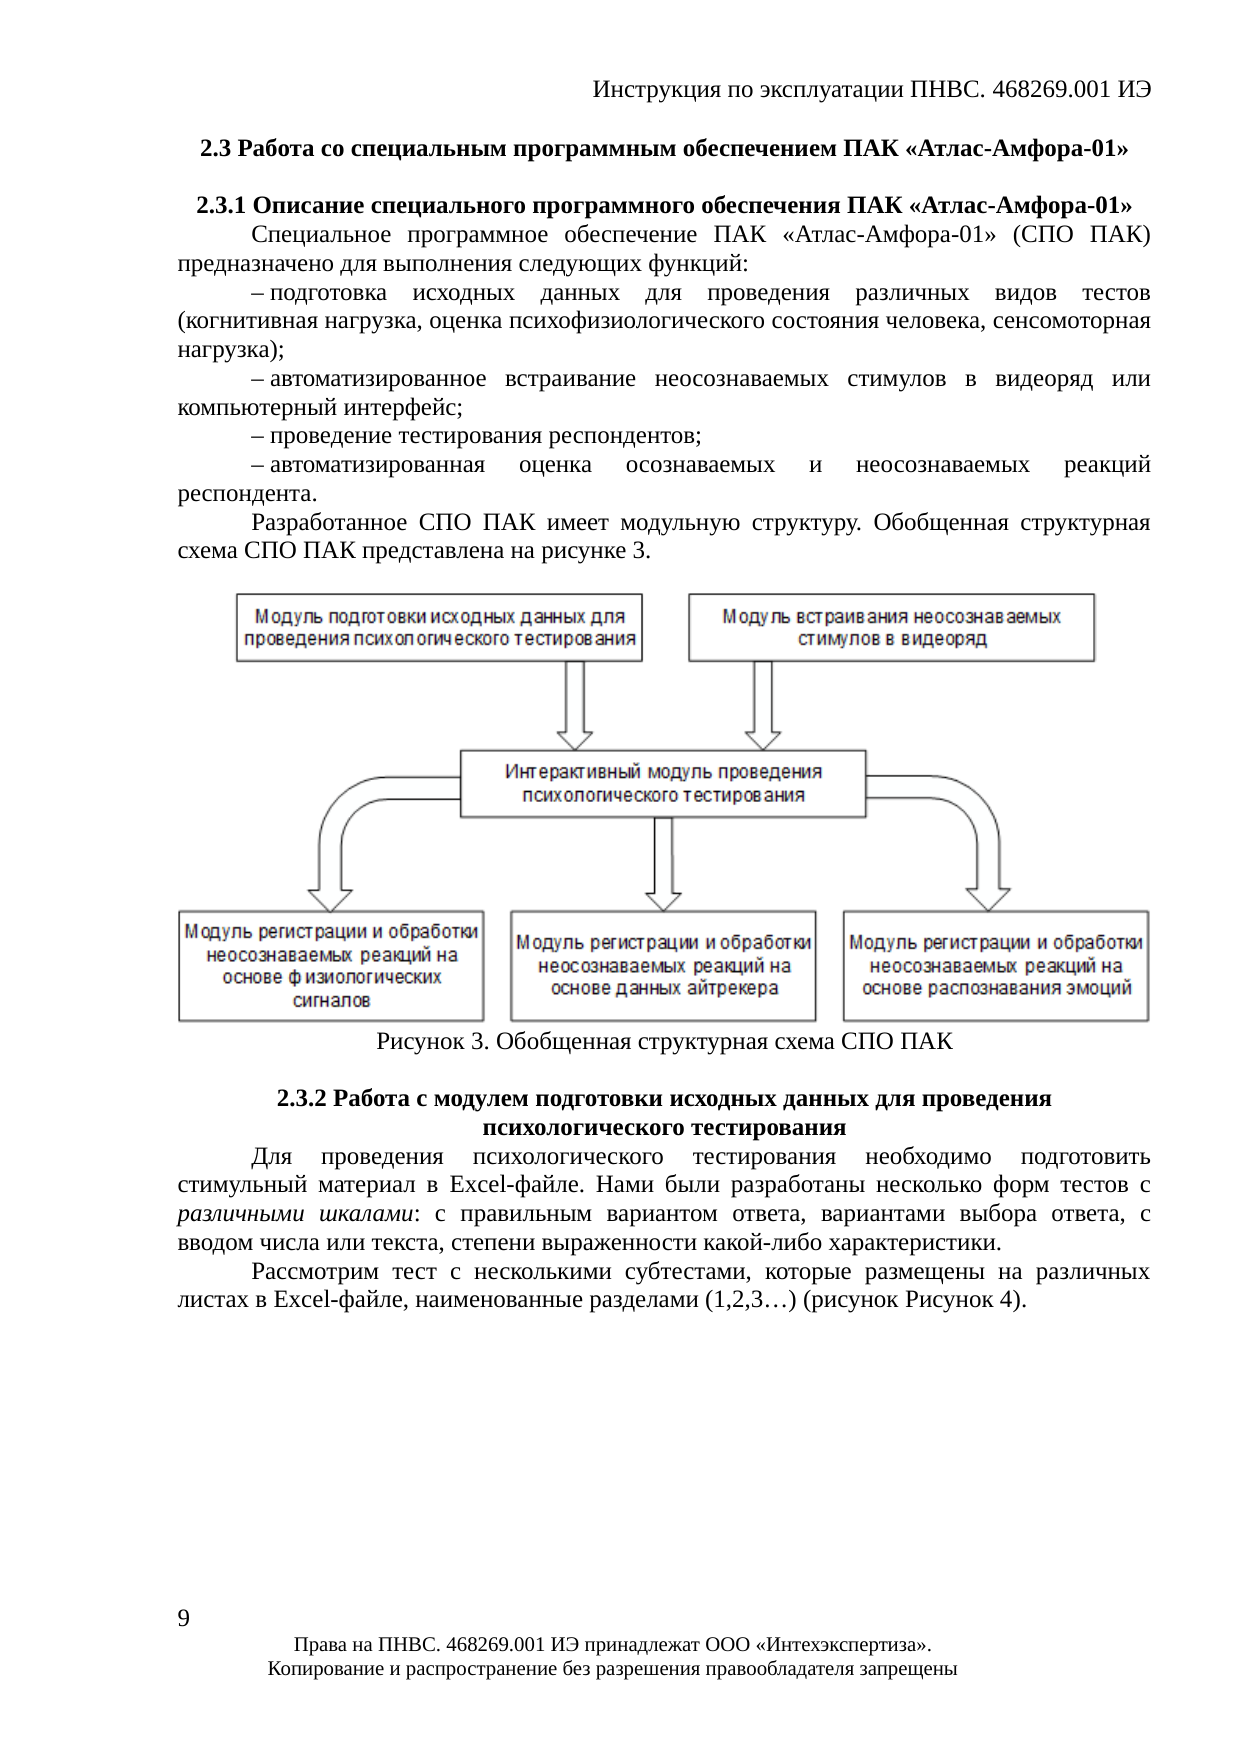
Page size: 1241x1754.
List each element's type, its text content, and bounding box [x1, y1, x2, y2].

text Рассмотрим тест с несколькими субтестами, которые размещены на различных листах в Excel-файле, наименованные разделами (1,2,3…) (рисунок 4). [177, 1256, 1152, 1313]
text 2.3.1 Описание специального программного обеспечения ПАК «Атлас-Амфора-01» [177, 191, 1152, 219]
text 2.3.2 Работа с модулем подготовки исходных данных для проведения психологического тестирования [177, 1083, 1152, 1141]
text 2.3 Работа со специальным программным обеспечением ПАК «Атлас-Амфора-01» [177, 133, 1152, 162]
picture [177, 593, 1153, 1026]
text – подготовка исходных данных для проведения различных видов тестов (когнитивная нагрузка, оценка психофизиологического состояния человека, сенсомоторная нагрузка); [177, 277, 1152, 363]
text Специальное программное обеспечение ПАК «Атлас-Амфора-01» (СПО ПАК) предназначено для выполнения следующих функций: [177, 219, 1152, 277]
text Разработанное СПО ПАК имеет модульную структуру. Обобщенная структурная схема СПО ПАК представлена на рисунке 3. [177, 507, 1152, 564]
text Для проведения психологического тестирования необходимо подготовить стимульный материал в Excel-файле. Нами были разработаны несколько форм тестов с различными шкалами: с правильным вариантом ответа, вариантами выбора ответа, с вводом числа или текста, степени выраженности какой-либо характеристики. [177, 1141, 1152, 1256]
text Рисунок 3. Обобщенная структурная схема СПО ПАК [177, 1026, 1152, 1054]
text – проведение тестирования респондентов; [177, 421, 1152, 449]
text – автоматизированная оценка осознаваемых и неосознаваемых реакций респондента. [177, 449, 1152, 507]
text – автоматизированное встраивание неосознаваемых стимулов в видеоряд или компьютерный интерфейс; [177, 363, 1152, 421]
